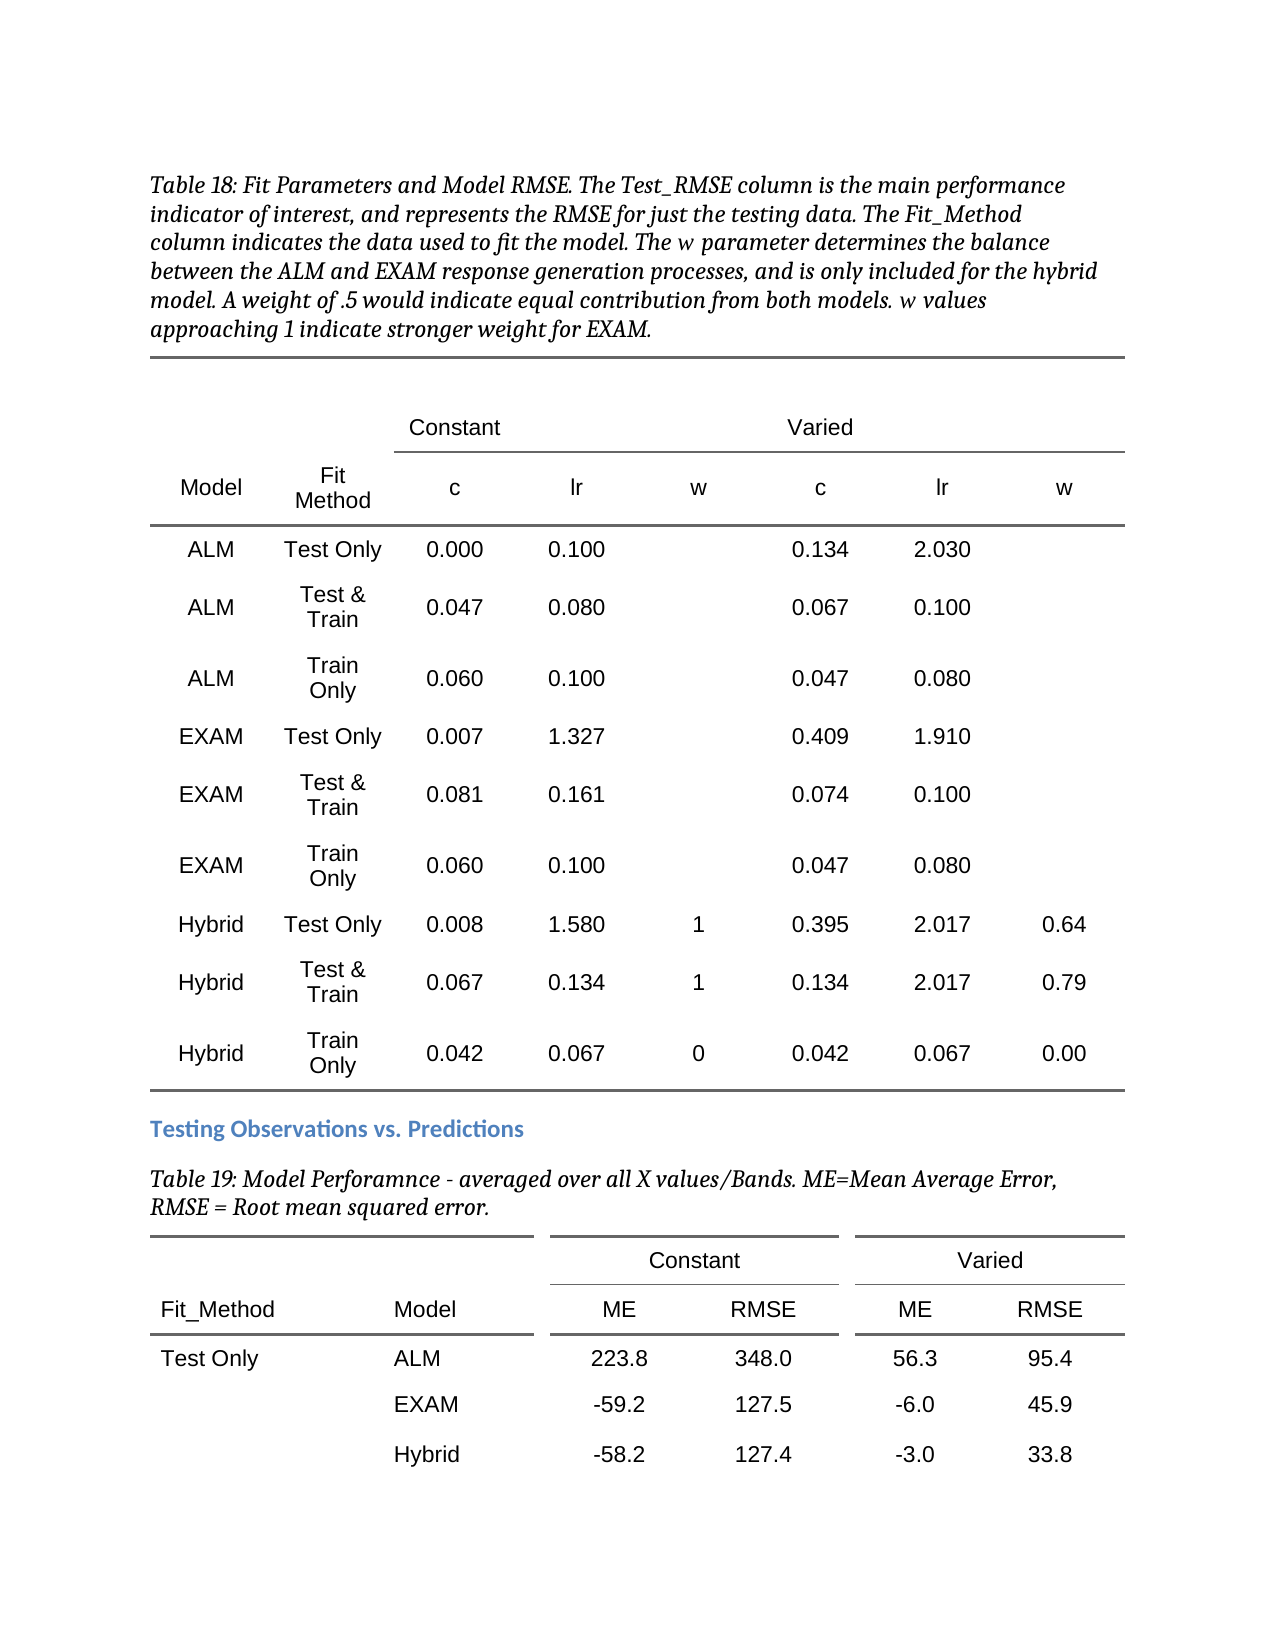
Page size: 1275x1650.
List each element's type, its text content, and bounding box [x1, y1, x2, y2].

subtitle Testing Observations vs. Predictions [150, 1113, 1125, 1144]
